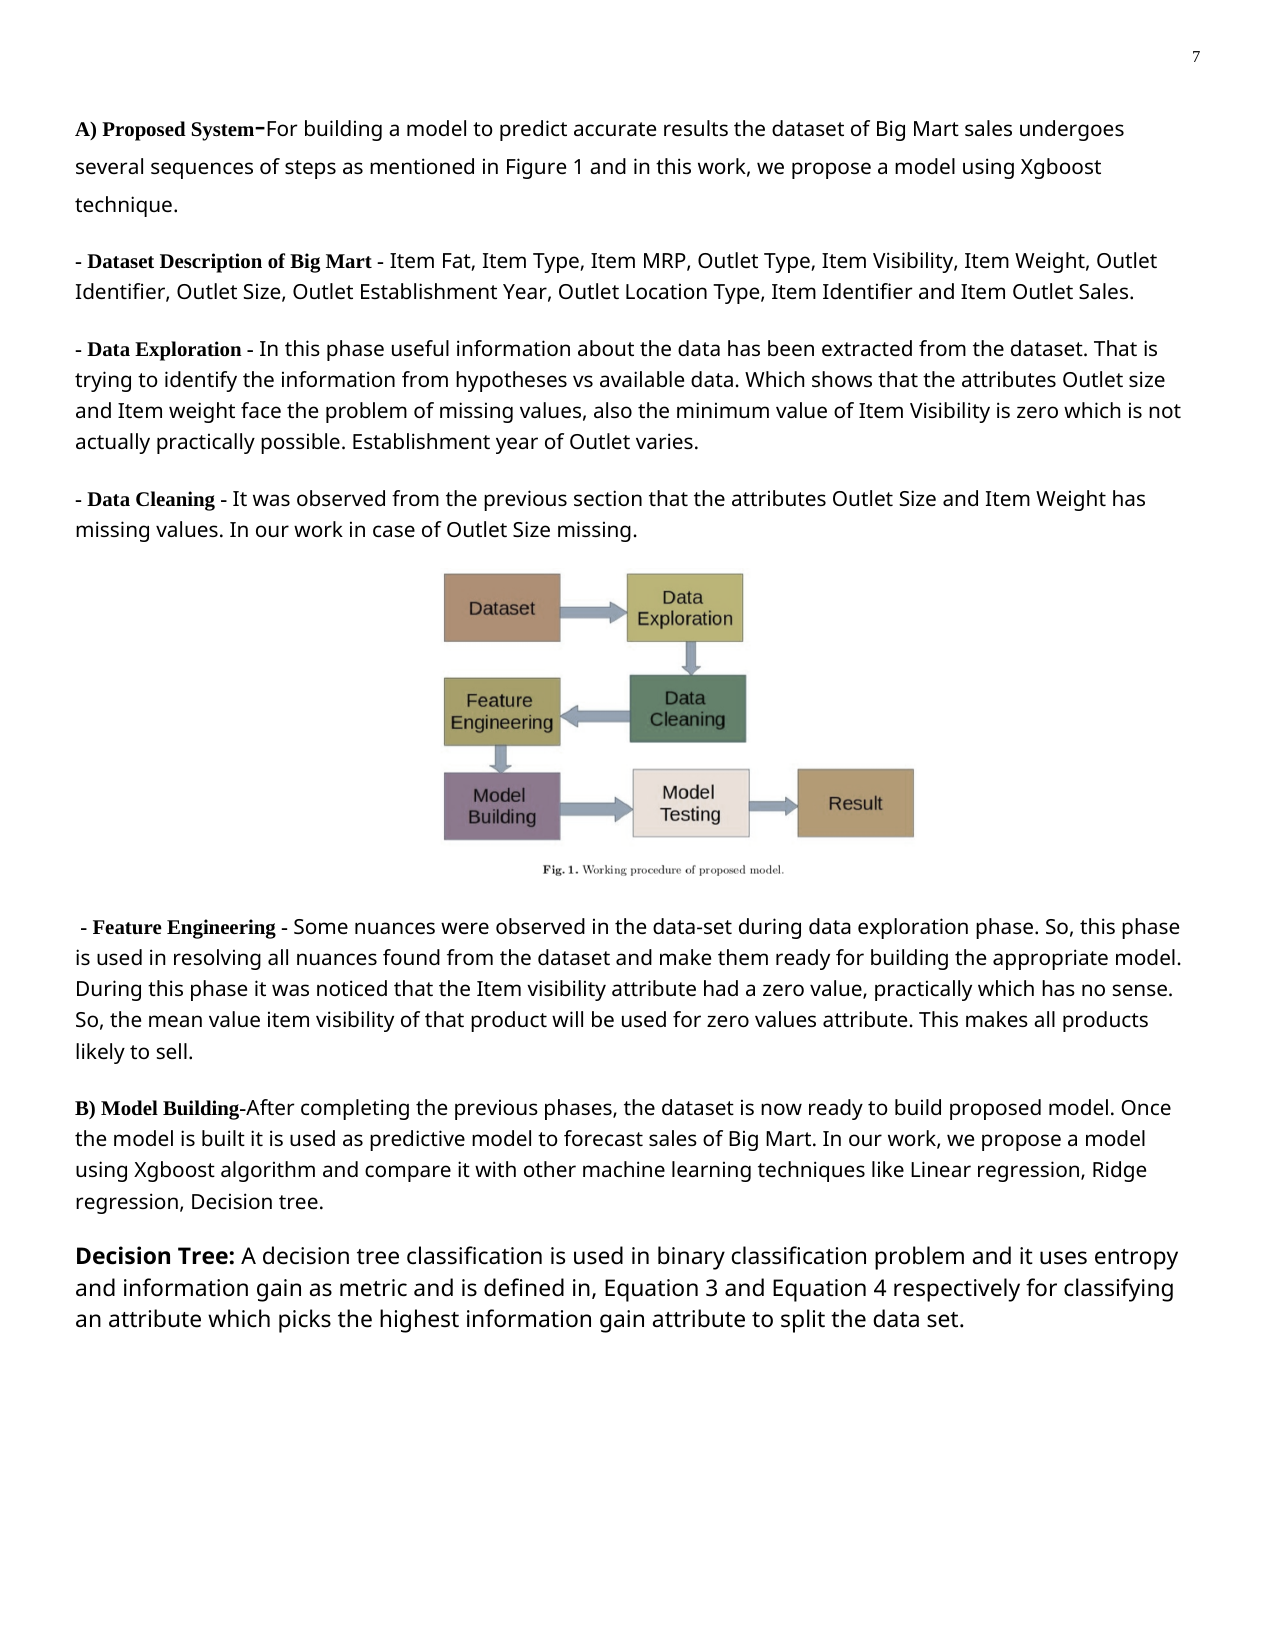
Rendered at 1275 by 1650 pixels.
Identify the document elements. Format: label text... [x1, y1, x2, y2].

text - Data Cleaning - It was observed from the previous section that the attributes Outlet Size and Item Weight has missing values. In our work in case of Outlet Size missing. [75, 481, 1200, 543]
picture [426, 568, 923, 884]
text Decision Tree: A decision tree classification is used in binary classification problem and it uses entropy and information gain as metric and is defined in, Equation 3 and Equation 4 respectively for classifying an attribute which picks the highest information gain attribute to split the data set. [75, 1240, 1200, 1334]
text A) Proposed System-For building a model to predict accurate results the dataset of Big Mart sales undergoes several sequences of steps as mentioned in Figure 1 and in this work, we propose a model using Xgboost technique. [75, 105, 1200, 218]
text B) Model Building-After completing the previous phases, the dataset is now ready to build proposed model. Once the model is built it is used as predictive model to forecast sales of Big Mart. In our work, we propose a model using Xgboost algorithm and compare it with other machine learning techniques like Linear regression, Ridge regression, Decision tree. [75, 1090, 1200, 1215]
text - Data Exploration - In this phase useful information about the data has been extracted from the dataset. That is trying to identify the information from hypotheses vs available data. Which shows that the attributes Outlet size and Item weight face the problem of missing values, also the minimum value of Item Visibility is zero which is not actually practically possible. Establishment year of Outlet varies. [75, 331, 1200, 456]
text - Dataset Description of Big Mart - Item Fat, Item Type, Item MRP, Outlet Type, Item Visibility, Item Weight, Outlet Identifier, Outlet Size, Outlet Establishment Year, Outlet Location Type, Item Identifier and Item Outlet Sales. [75, 243, 1200, 306]
text - Feature Engineering - Some nuances were observed in the data-set during data exploration phase. So, this phase is used in resolving all nuances found from the dataset and make them ready for building the appropriate model. During this phase it was noticed that the Item visibility attribute had a zero value, practically which has no sense. So, the mean value item visibility of that product will be used for zero values attribute. This makes all products likely to sell. [75, 909, 1200, 1065]
